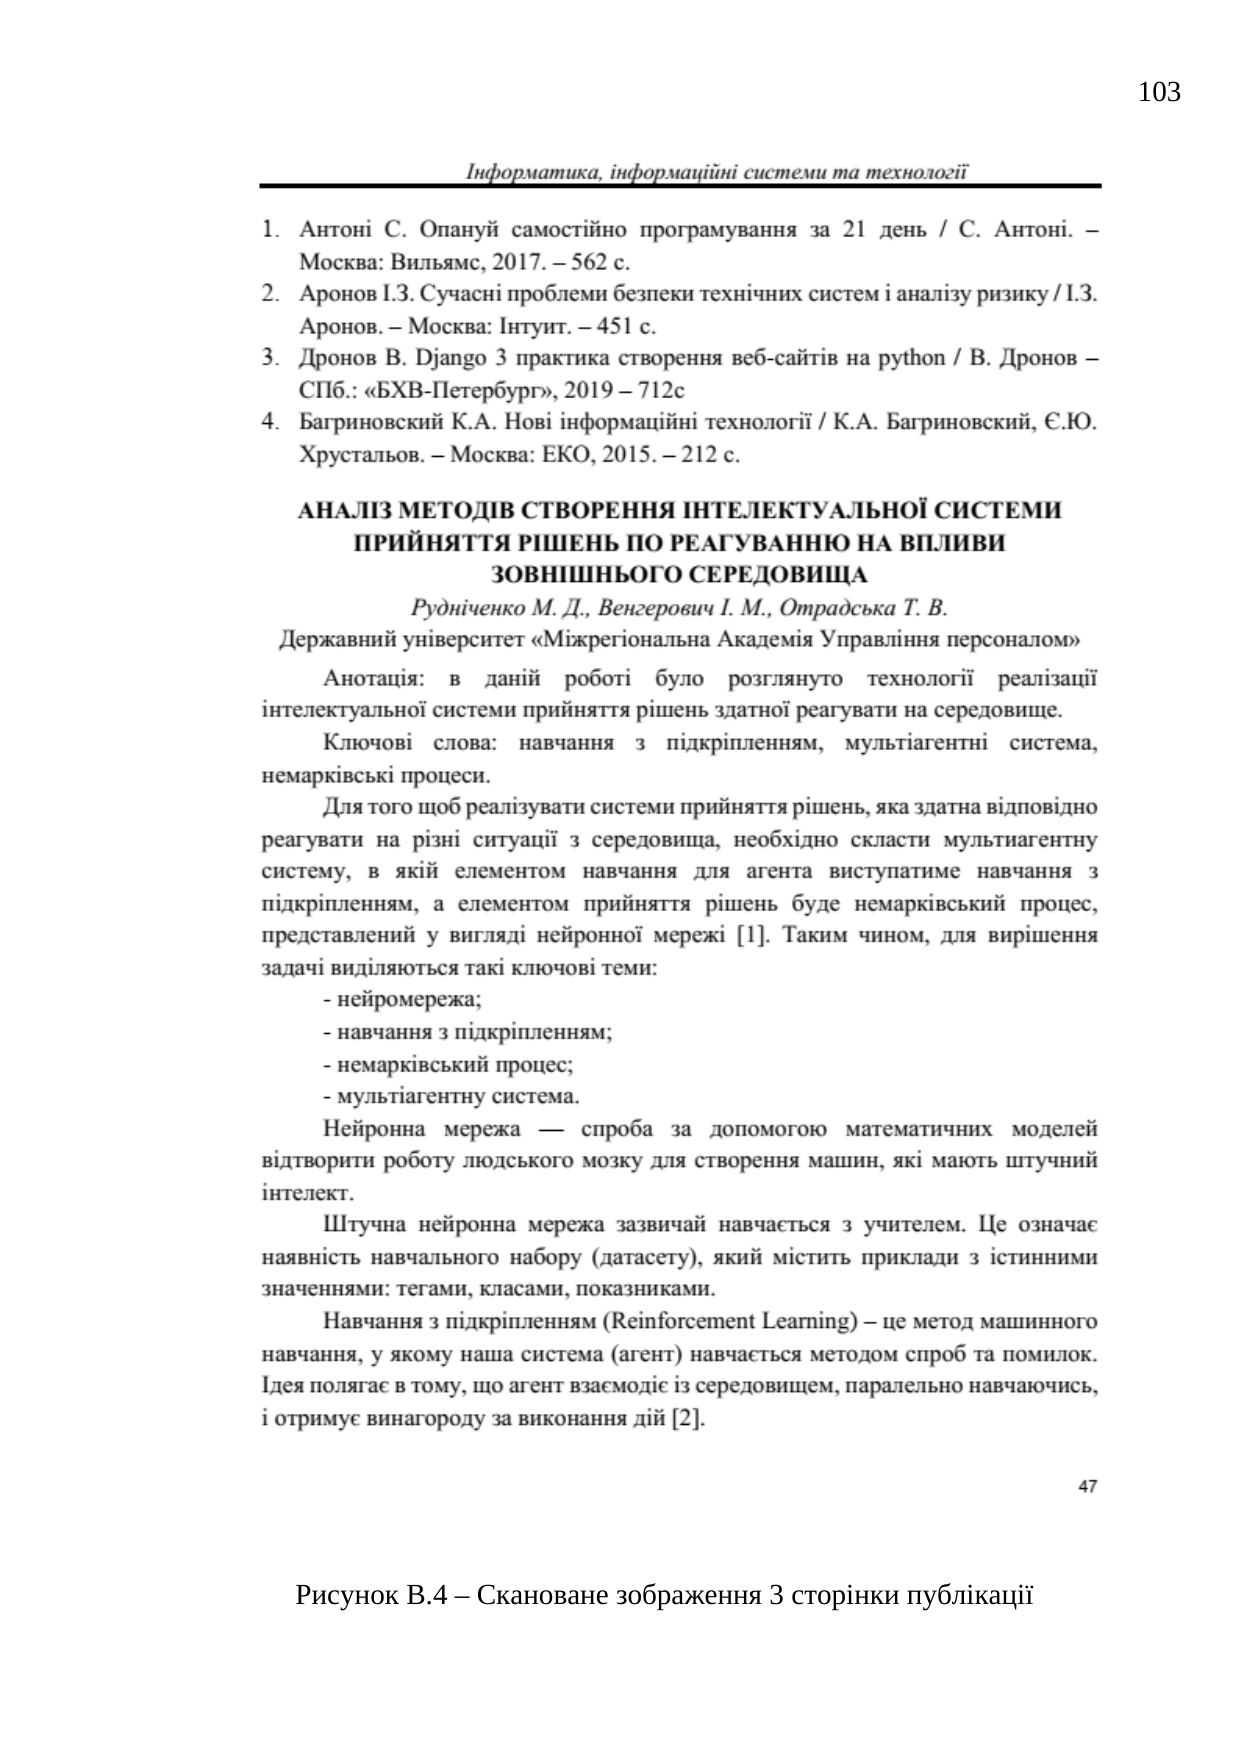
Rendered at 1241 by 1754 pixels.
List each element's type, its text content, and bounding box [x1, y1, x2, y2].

text Рисунок В.4 – Скановане зображення 3 сторінки публікації [148, 1577, 1181, 1610]
picture [216, 141, 1113, 1510]
